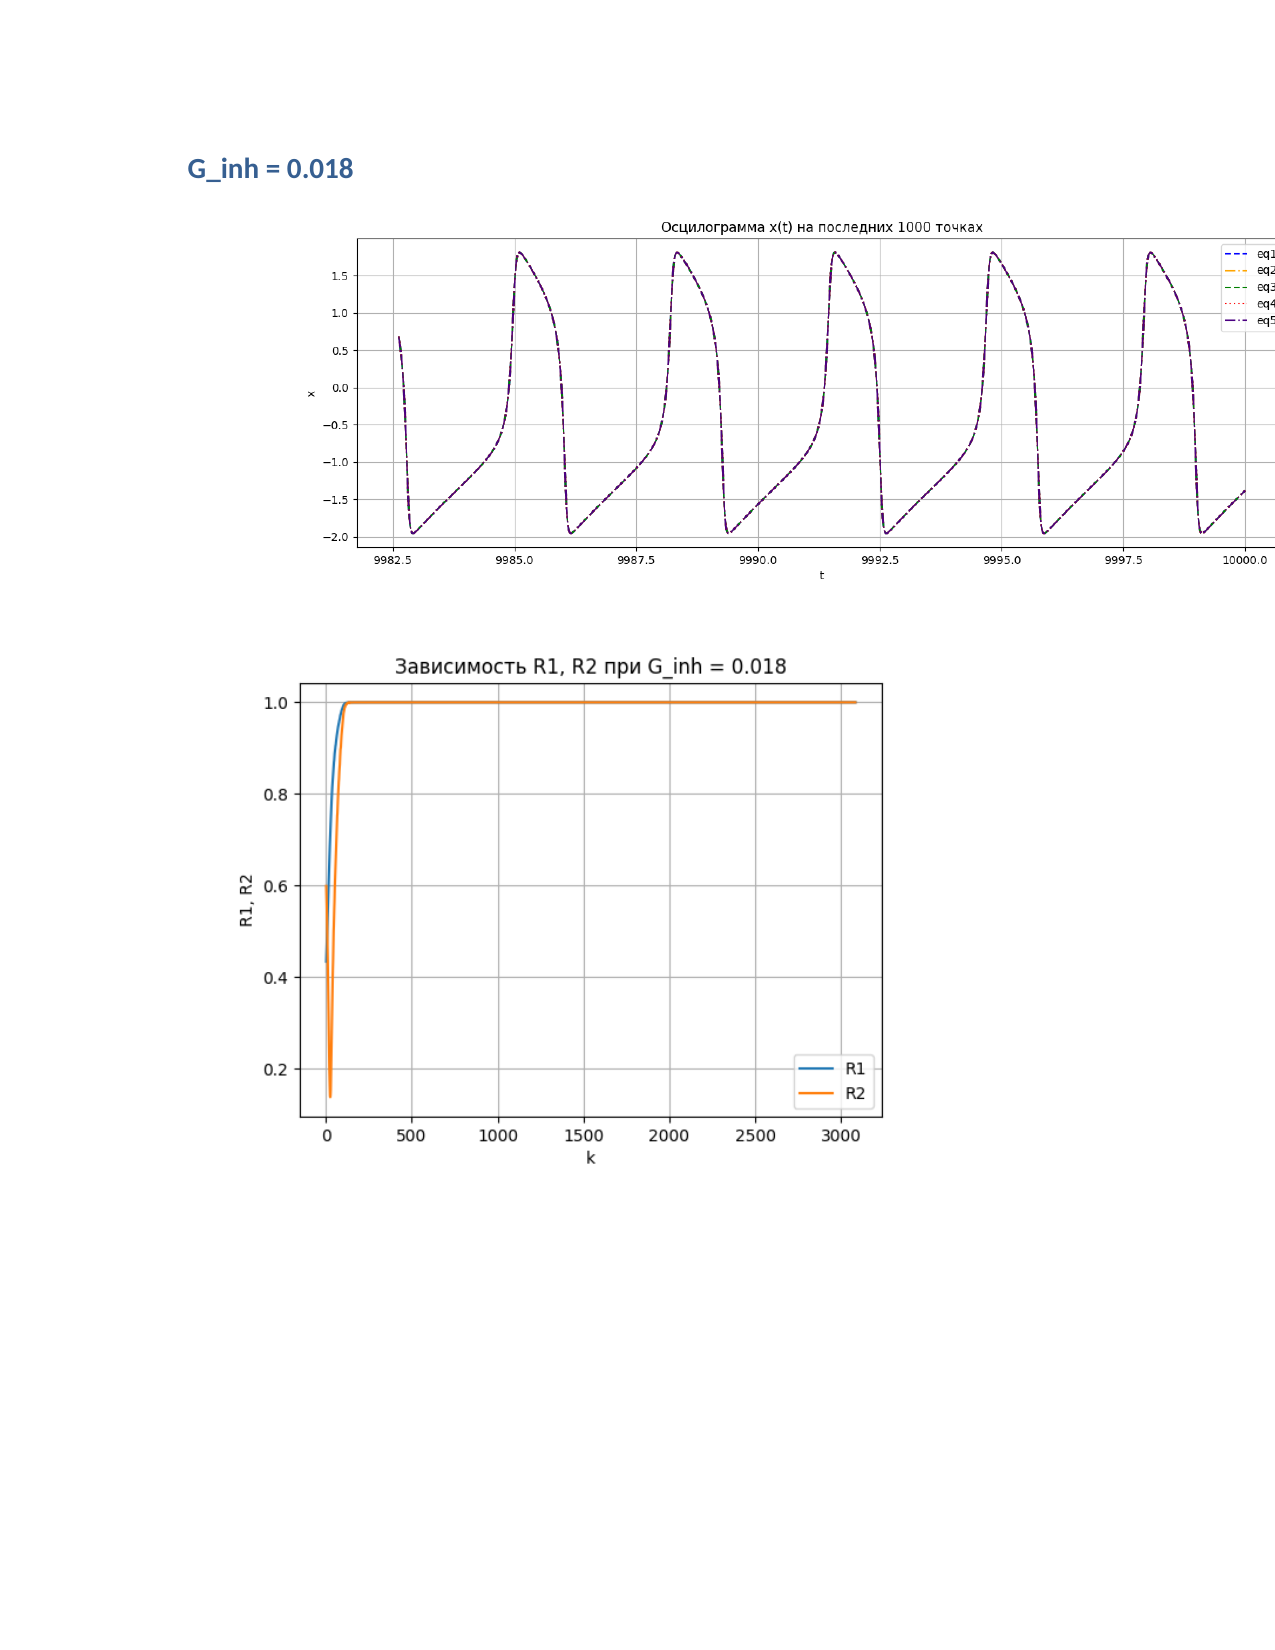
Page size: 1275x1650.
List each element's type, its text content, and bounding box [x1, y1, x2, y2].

subtitle G_inh = 0.018 [187, 150, 1087, 186]
picture [206, 615, 957, 1179]
picture [206, 191, 1275, 591]
